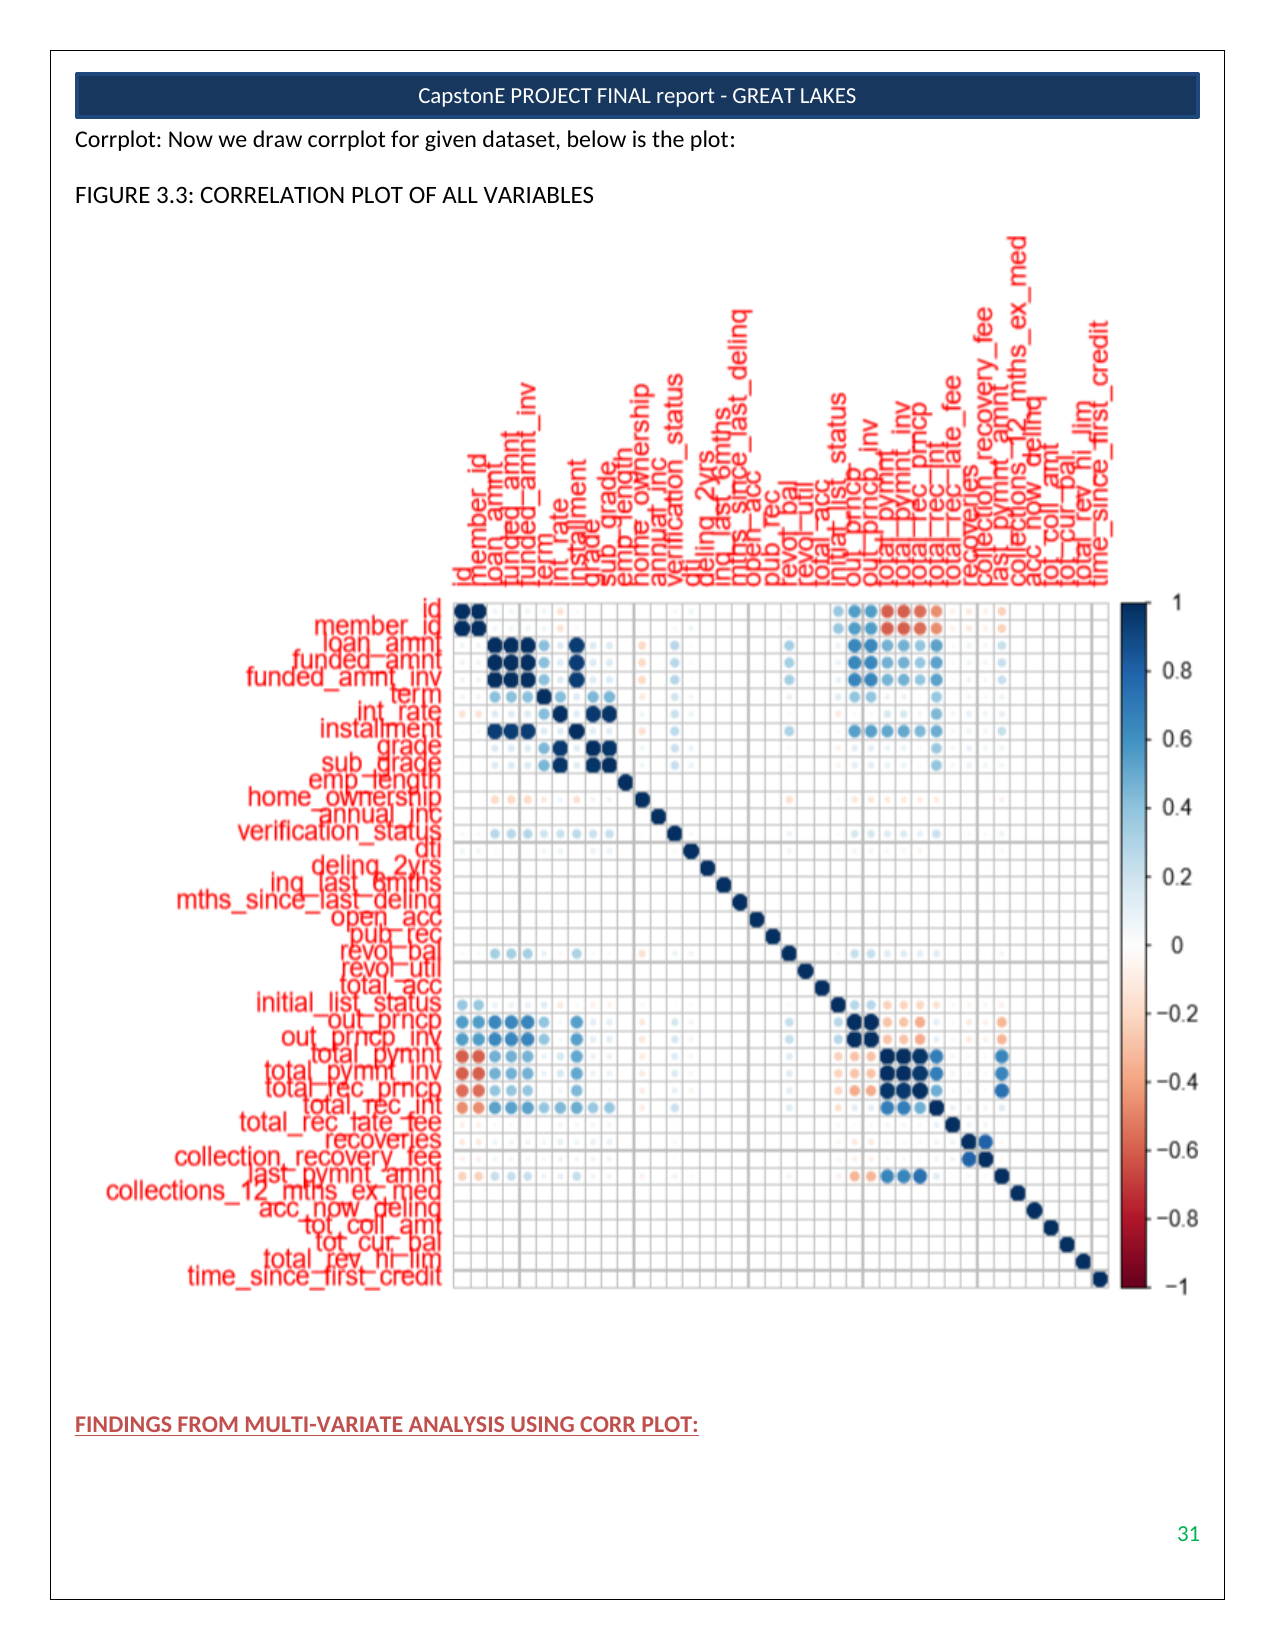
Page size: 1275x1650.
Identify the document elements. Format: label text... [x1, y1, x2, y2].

picture [75, 235, 1200, 1332]
text FINDINGS FROM MULTI-VARIATE ANALYSIS USING CORR PLOT: [75, 1409, 1200, 1439]
text Corrplot: Now we draw corrplot for given dataset, below is the plot: [75, 119, 1200, 154]
text FIGURE 3.3: CORRELATION PLOT OF ALL VARIABLES [75, 179, 1200, 210]
